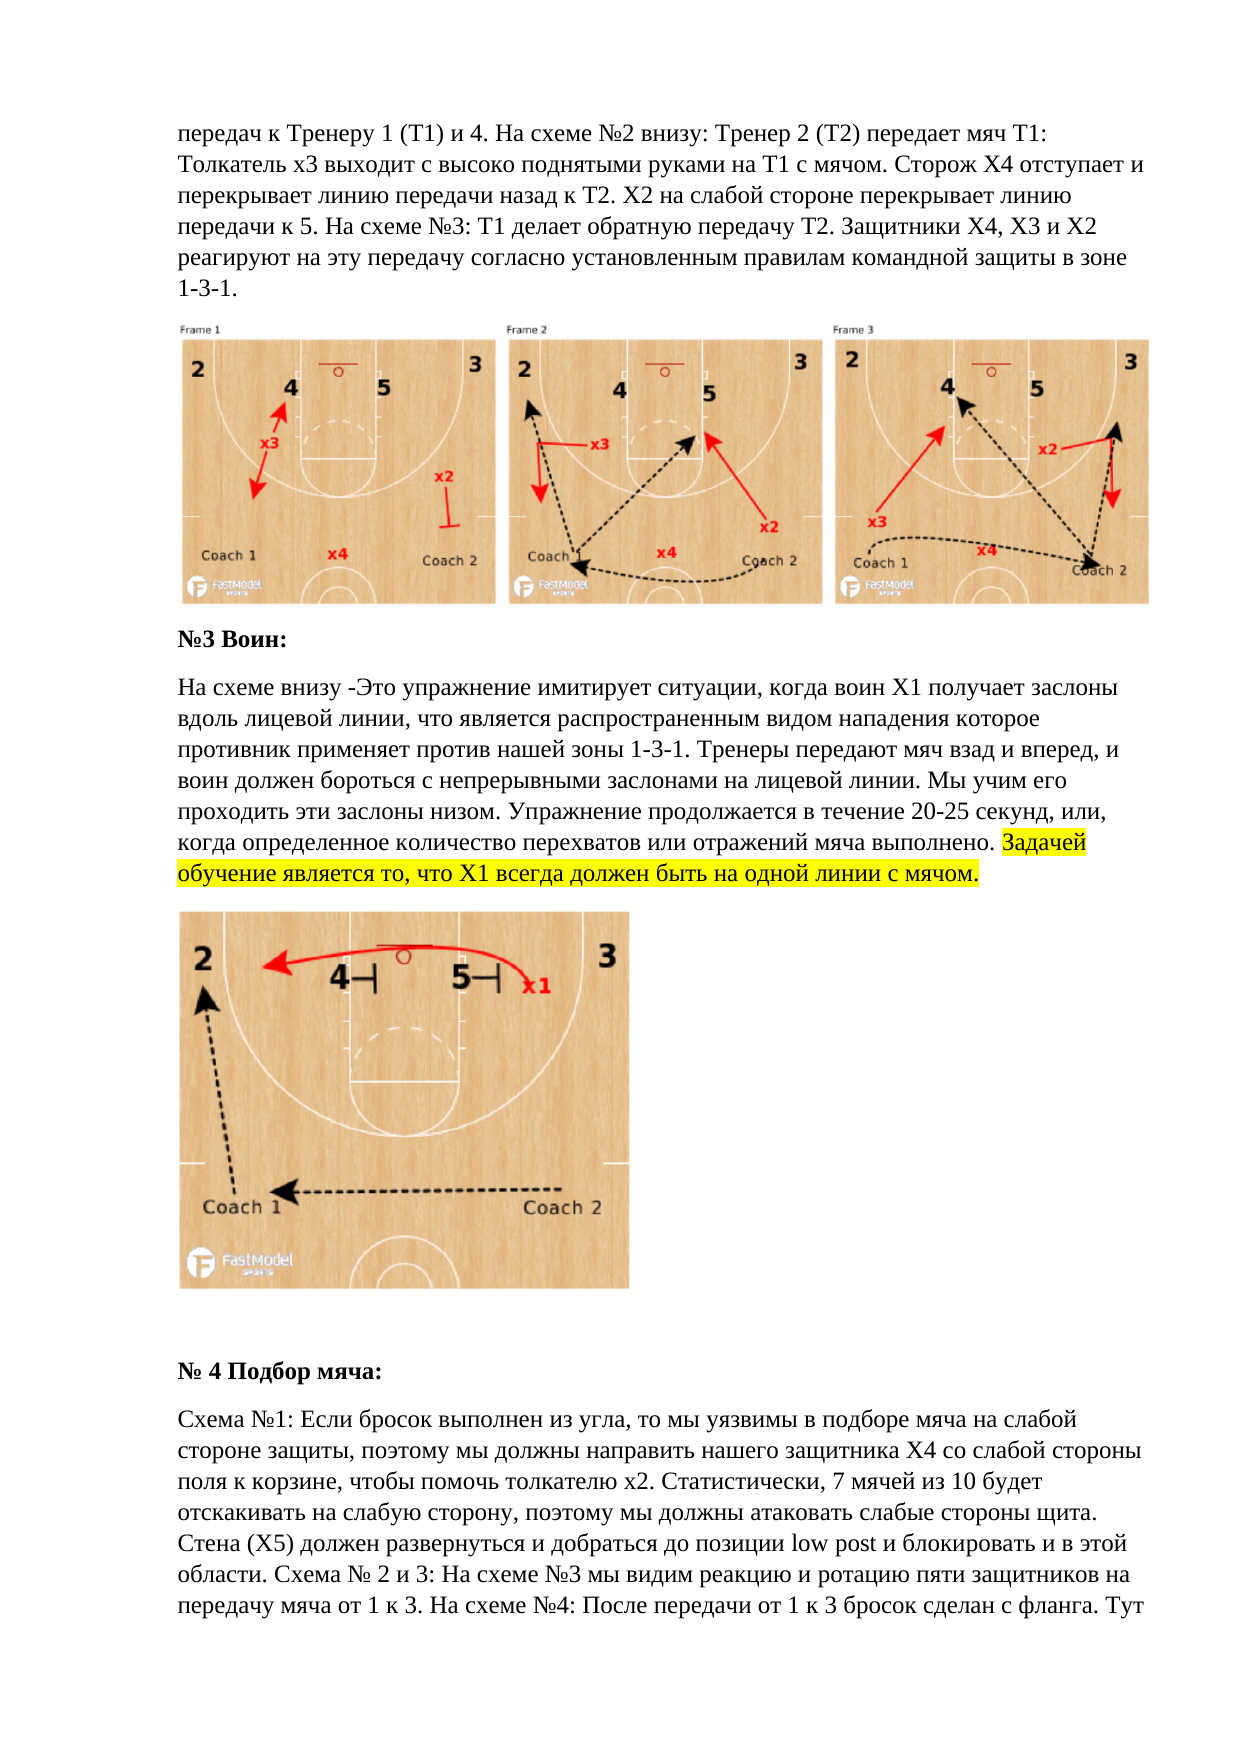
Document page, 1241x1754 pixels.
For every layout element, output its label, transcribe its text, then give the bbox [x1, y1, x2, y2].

picture [177, 321, 1152, 606]
text На схеме внизу -Это упражнение имитирует ситуации, когда воин Х1 получает заслоны вдоль лицевой линии, что является распространенным видом нападения которое противник применяет против нашей зоны 1-3-1. Тренеры передают мяч взад и вперед, и воин должен бороться с непрерывными заслонами на лицевой линии. Мы учим его проходить эти заслоны низом. Упражнение продолжается в течение 20-25 секунд, или, когда определенное количество перехватов или отражений мяча выполнено. Задачей обучение является то, что X1 всегда должен быть на одной линии с мячом. [177, 672, 1152, 887]
text №3 Воин: [177, 624, 1152, 653]
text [177, 118, 1152, 302]
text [177, 1404, 1152, 1619]
text № 4 Подбор мяча: [177, 1356, 1152, 1385]
picture [177, 906, 633, 1290]
